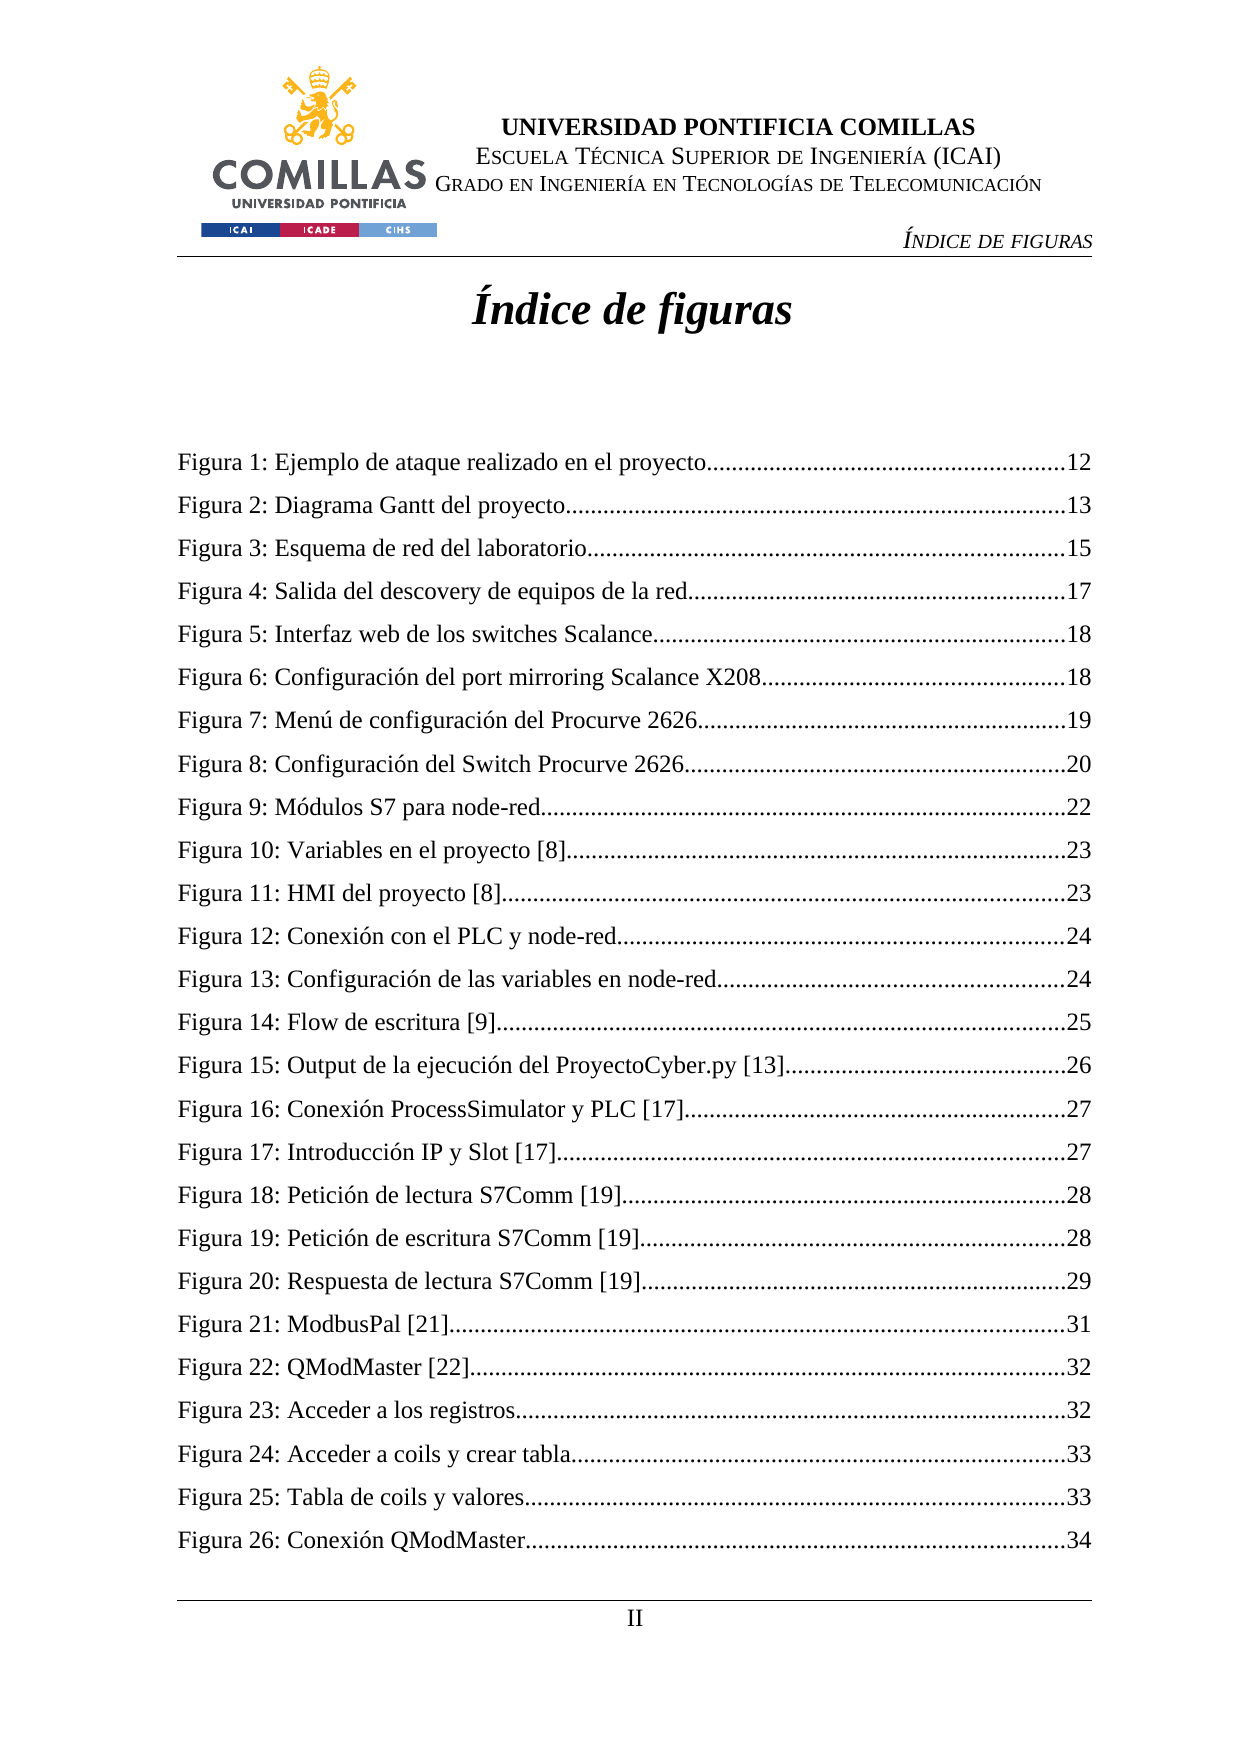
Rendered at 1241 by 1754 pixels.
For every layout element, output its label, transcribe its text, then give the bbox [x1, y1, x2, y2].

text Figura 6: Configuración del port mirroring Scalance X208 18 [177, 662, 1092, 691]
text Figura 18: Petición de lectura S7Comm [19] 28 [177, 1180, 1092, 1209]
text Figura 14: Flow de escritura [9] 25 [177, 1007, 1092, 1036]
text Figura 23: Acceder a los registros 32 [177, 1396, 1092, 1424]
text Figura 26: Conexión QModMaster 34 [177, 1525, 1092, 1554]
text Figura 10: Variables en el proyecto [8] 23 [177, 835, 1092, 864]
text Figura 12: Conexión con el PLC y node-red 24 [177, 921, 1092, 950]
text Figura 4: Salida del descovery de equipos de la red 17 [177, 576, 1092, 605]
text Figura 15: Output de la ejecución del ProyectoCyber.py [13] 26 [177, 1051, 1092, 1079]
text Figura 17: Introducción IP y Slot [17] 27 [177, 1137, 1092, 1166]
text Figura 13: Configuración de las variables en node-red 24 [177, 964, 1092, 993]
text Índice de figuras [177, 282, 1092, 334]
text Figura 8: Configuración del Switch Procurve 2626 20 [177, 749, 1092, 777]
text Figura 22: QModMaster [22] 32 [177, 1352, 1092, 1381]
text Figura 7: Menú de configuración del Procurve 2626 19 [177, 706, 1092, 734]
text Figura 24: Acceder a coils y crear tabla 33 [177, 1439, 1092, 1467]
text Figura 25: Tabla de coils y valores 33 [177, 1482, 1092, 1511]
text Figura 16: Conexión ProcessSimulator y PLC [17] 27 [177, 1094, 1092, 1122]
text Figura 9: Módulos S7 para node-red 22 [177, 792, 1092, 821]
text Figura 19: Petición de escritura S7Comm [19] 28 [177, 1223, 1092, 1252]
text Figura 21: ModbusPal [21] 31 [177, 1309, 1092, 1338]
text Figura 5: Interfaz web de los switches Scalance 18 [177, 619, 1092, 648]
text Figura 3: Esquema de red del laboratorio 15 [177, 533, 1092, 562]
text Figura 1: Ejemplo de ataque realizado en el proyecto 12 [177, 447, 1092, 476]
text Figura 2: Diagrama Gantt del proyecto 13 [177, 490, 1092, 519]
text Figura 11: HMI del proyecto [8] 23 [177, 878, 1092, 907]
text Figura 20: Respuesta de lectura S7Comm [19] 29 [177, 1266, 1092, 1295]
